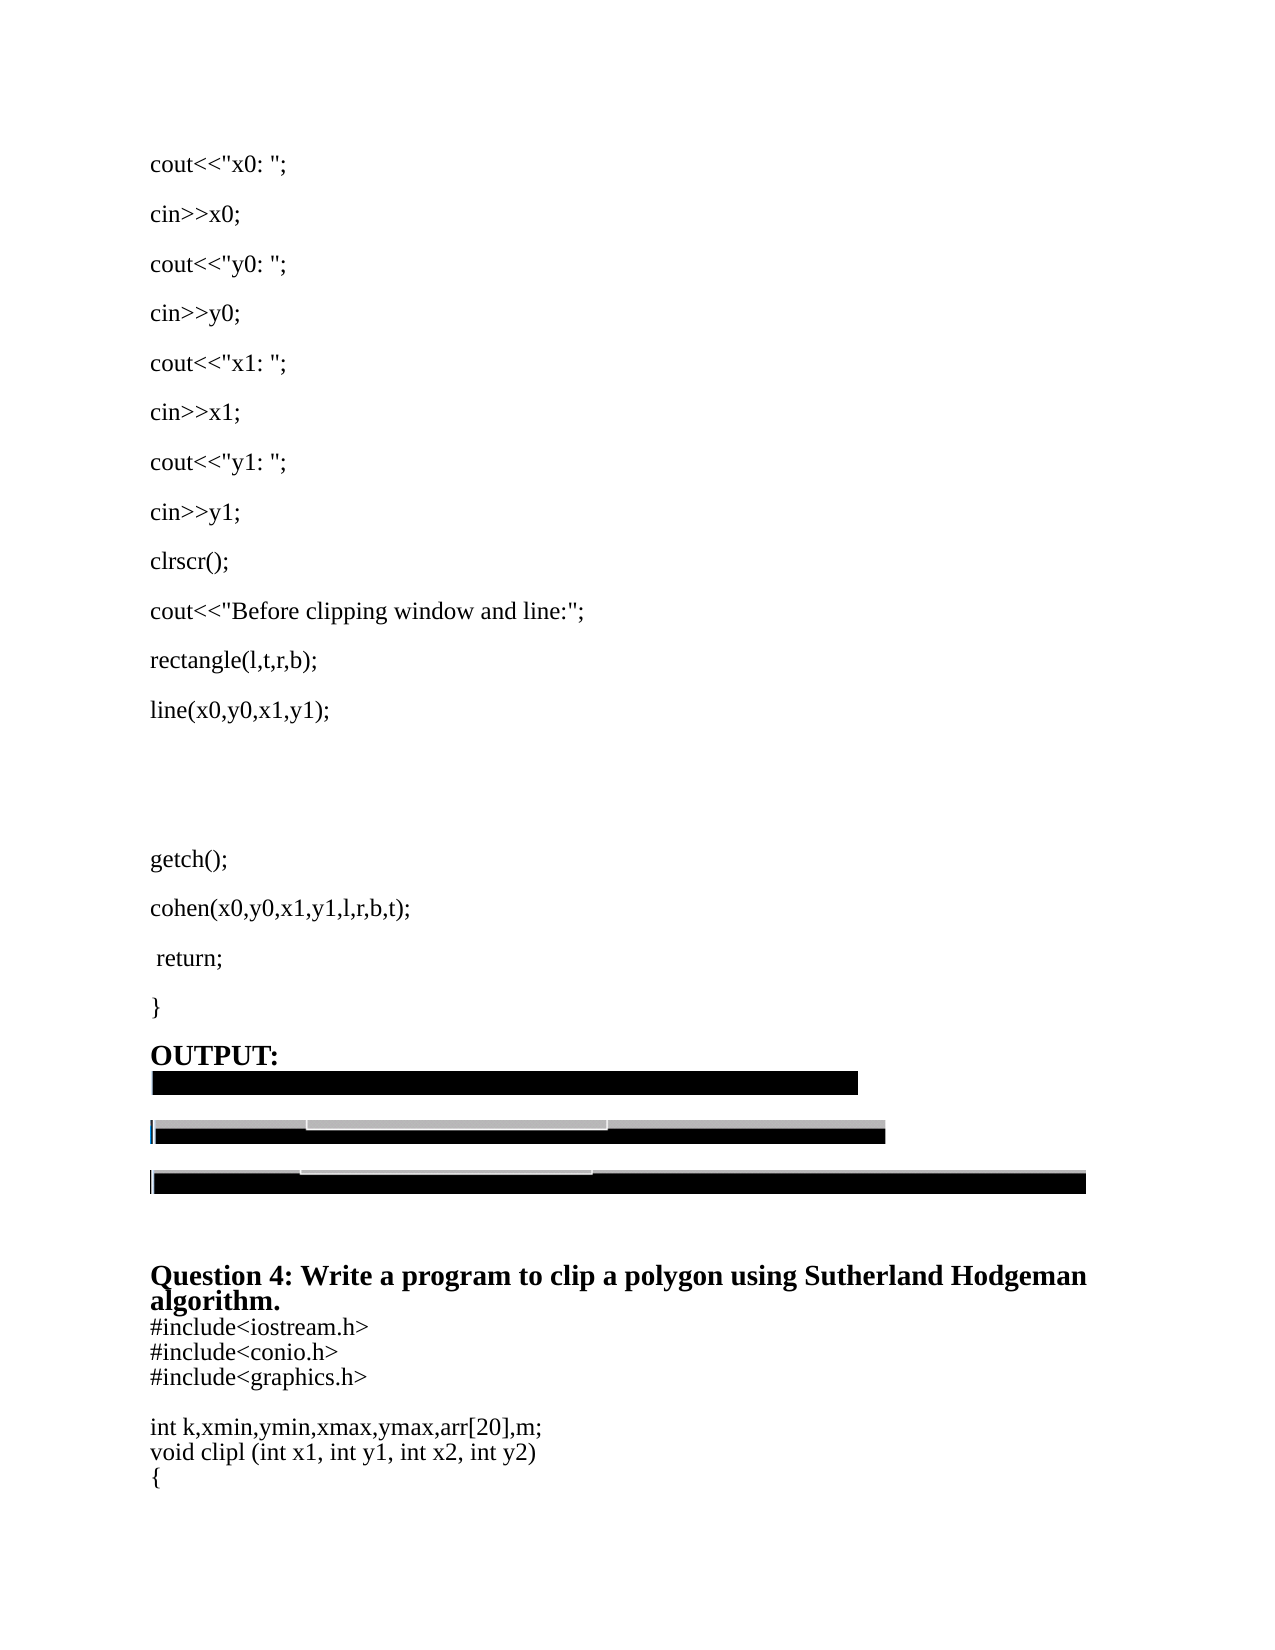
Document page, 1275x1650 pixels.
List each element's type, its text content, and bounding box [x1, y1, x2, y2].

text { [150, 1466, 1125, 1491]
text cout<<"y0: "; [150, 249, 1125, 278]
text cout<<"Before clipping window and line:"; [150, 596, 1125, 625]
text Question 4: Write a program to clip a polygon using Sutherland Hodgeman algorithm. [150, 1266, 1125, 1316]
text #include<graphics.h> [150, 1366, 1125, 1391]
text } [150, 993, 1125, 1022]
text line(x0,y0,x1,y1); [150, 695, 1125, 724]
text cohen(x0,y0,x1,y1,l,r,b,t); [150, 894, 1125, 922]
text cout<<"x0: "; [150, 150, 1125, 179]
text return; [150, 943, 1125, 972]
text cin>>y1; [150, 497, 1125, 526]
text cin>>y0; [150, 299, 1125, 327]
text int k,xmin,ymin,xmax,ymax,arr[20],m; [150, 1416, 1125, 1441]
text getch(); [150, 844, 1125, 873]
text OUTPUT: [150, 1042, 1125, 1071]
text cout<<"y1: "; [150, 447, 1125, 476]
text clrscr(); [150, 547, 1125, 575]
text void clipl (int x1, int y1, int x2, int y2) [150, 1441, 1125, 1466]
text cout<<"x1: "; [150, 348, 1125, 377]
text cin>>x1; [150, 398, 1125, 427]
text cin>>x0; [150, 199, 1125, 228]
text #include<conio.h> [150, 1341, 1125, 1366]
text rectangle(l,t,r,b); [150, 646, 1125, 674]
text #include<iostream.h> [150, 1316, 1125, 1341]
